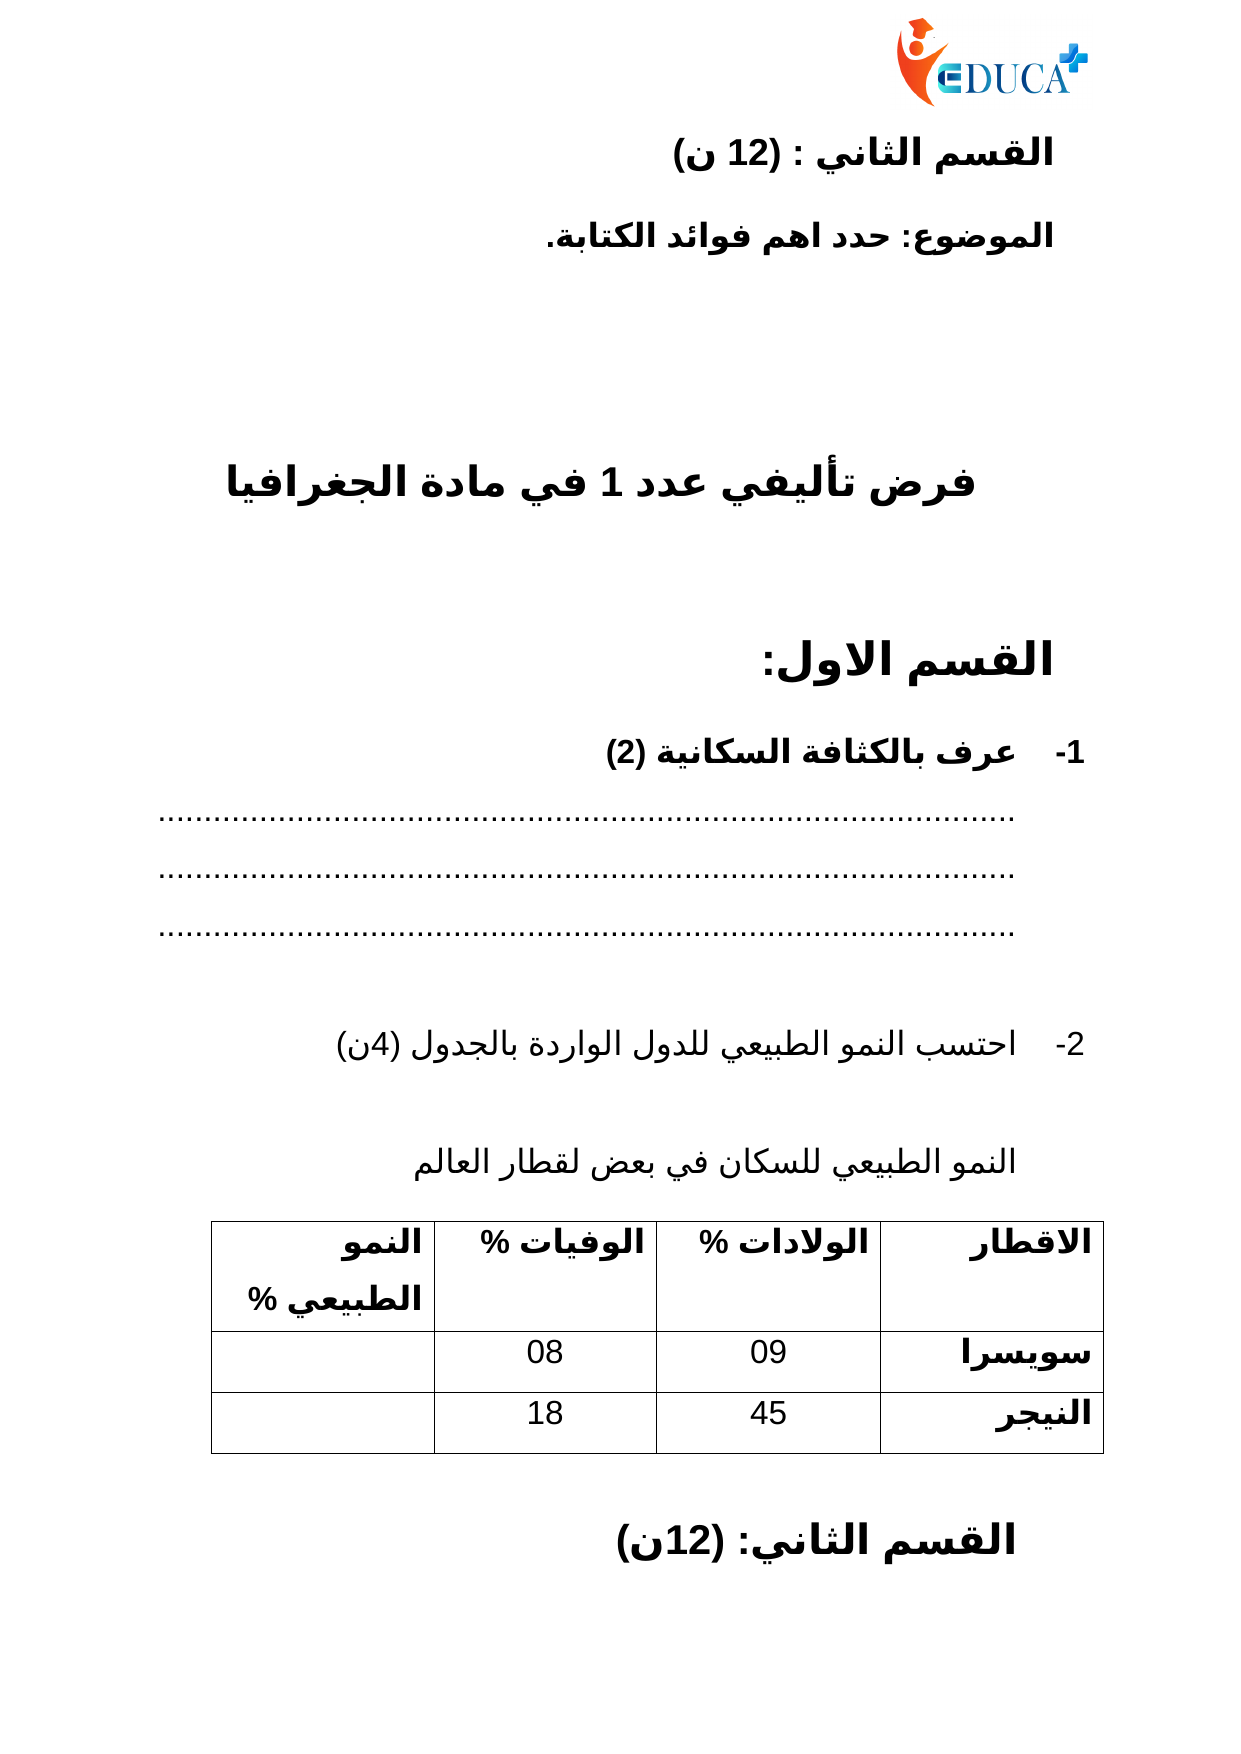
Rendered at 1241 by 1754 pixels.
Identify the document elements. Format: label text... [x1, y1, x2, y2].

table_cell 18 [435, 1393, 656, 1453]
list ............................................................................................. [148, 847, 1018, 886]
table_cell 08 [435, 1332, 656, 1392]
table_header النمو الطبيعي % [212, 1222, 434, 1331]
table_cell 09 [657, 1332, 880, 1392]
table_header الوفيات % [435, 1222, 656, 1331]
text القسم الاول: [148, 632, 1055, 685]
list النمو الطبيعي للسكان في بعض لقطار العالم [148, 1142, 1018, 1181]
table_cell [212, 1332, 434, 1392]
table_cell النيجر [881, 1393, 1103, 1453]
list القسم الثاني: (12ن) [148, 1515, 1018, 1563]
list عرف بالكثافة السكانية (2) [148, 732, 1055, 771]
list ............................................................................................. [148, 905, 1018, 943]
table_cell سويسرا [881, 1332, 1103, 1392]
text القسم الثاني : (12 ن) [148, 130, 1055, 173]
text فرض تأليفي عدد 1 في مادة الجغرافيا [148, 458, 1055, 506]
picture [890, 14, 1093, 110]
list احتسب النمو الطبيعي للدول الواردة بالجدول (4ن) [148, 1024, 1055, 1062]
table_cell 45 [657, 1393, 880, 1453]
list ............................................................................................. [148, 790, 1018, 828]
table_header الولادات % [657, 1222, 880, 1331]
table_header الاقطار [881, 1222, 1103, 1331]
table_cell [212, 1393, 434, 1453]
text الموضوع: حدد اهم فوائد الكتابة. [148, 216, 1055, 254]
